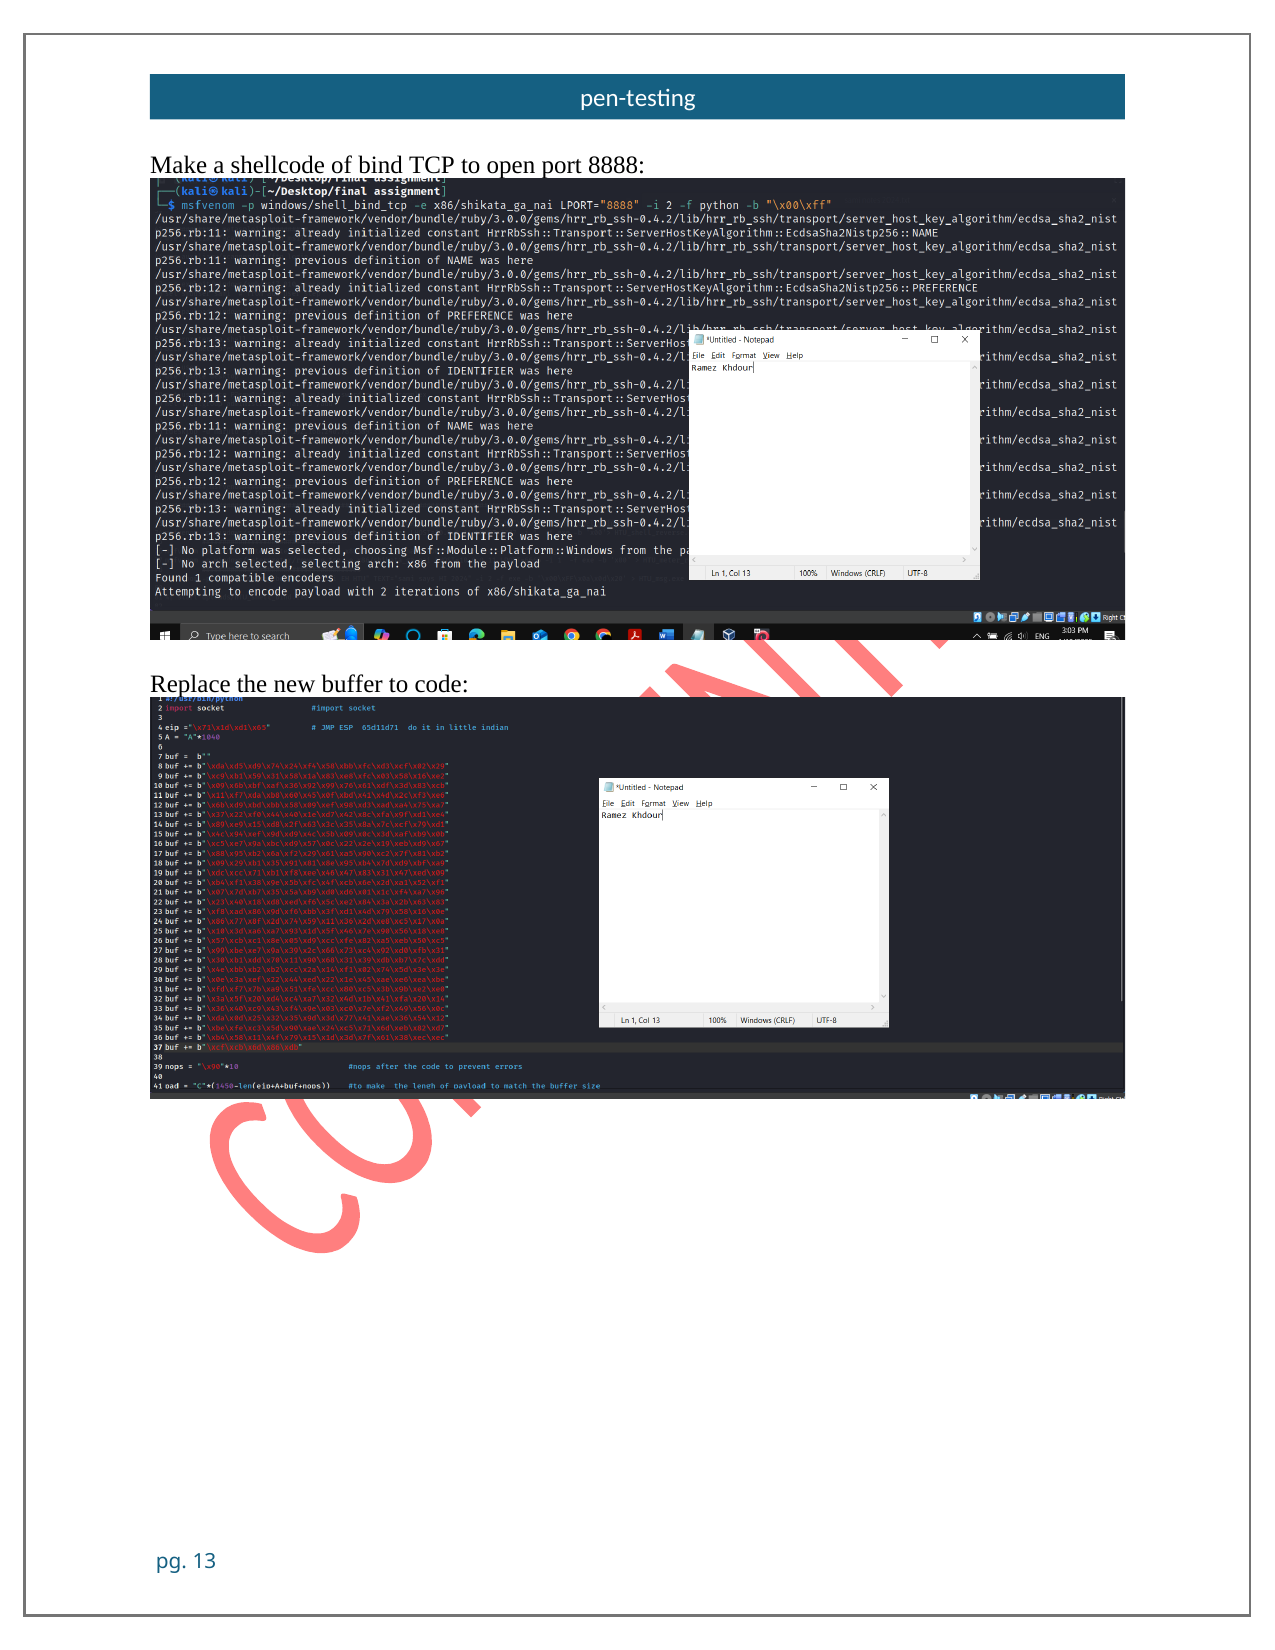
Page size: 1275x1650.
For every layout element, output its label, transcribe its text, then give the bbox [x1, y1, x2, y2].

picture [150, 178, 1125, 640]
text Replace the new buffer to code: [150, 669, 1125, 697]
text Make a shellcode of bind TCP to open port 8888: [150, 150, 1125, 178]
picture [409, 632, 417, 640]
picture [150, 697, 1125, 1099]
